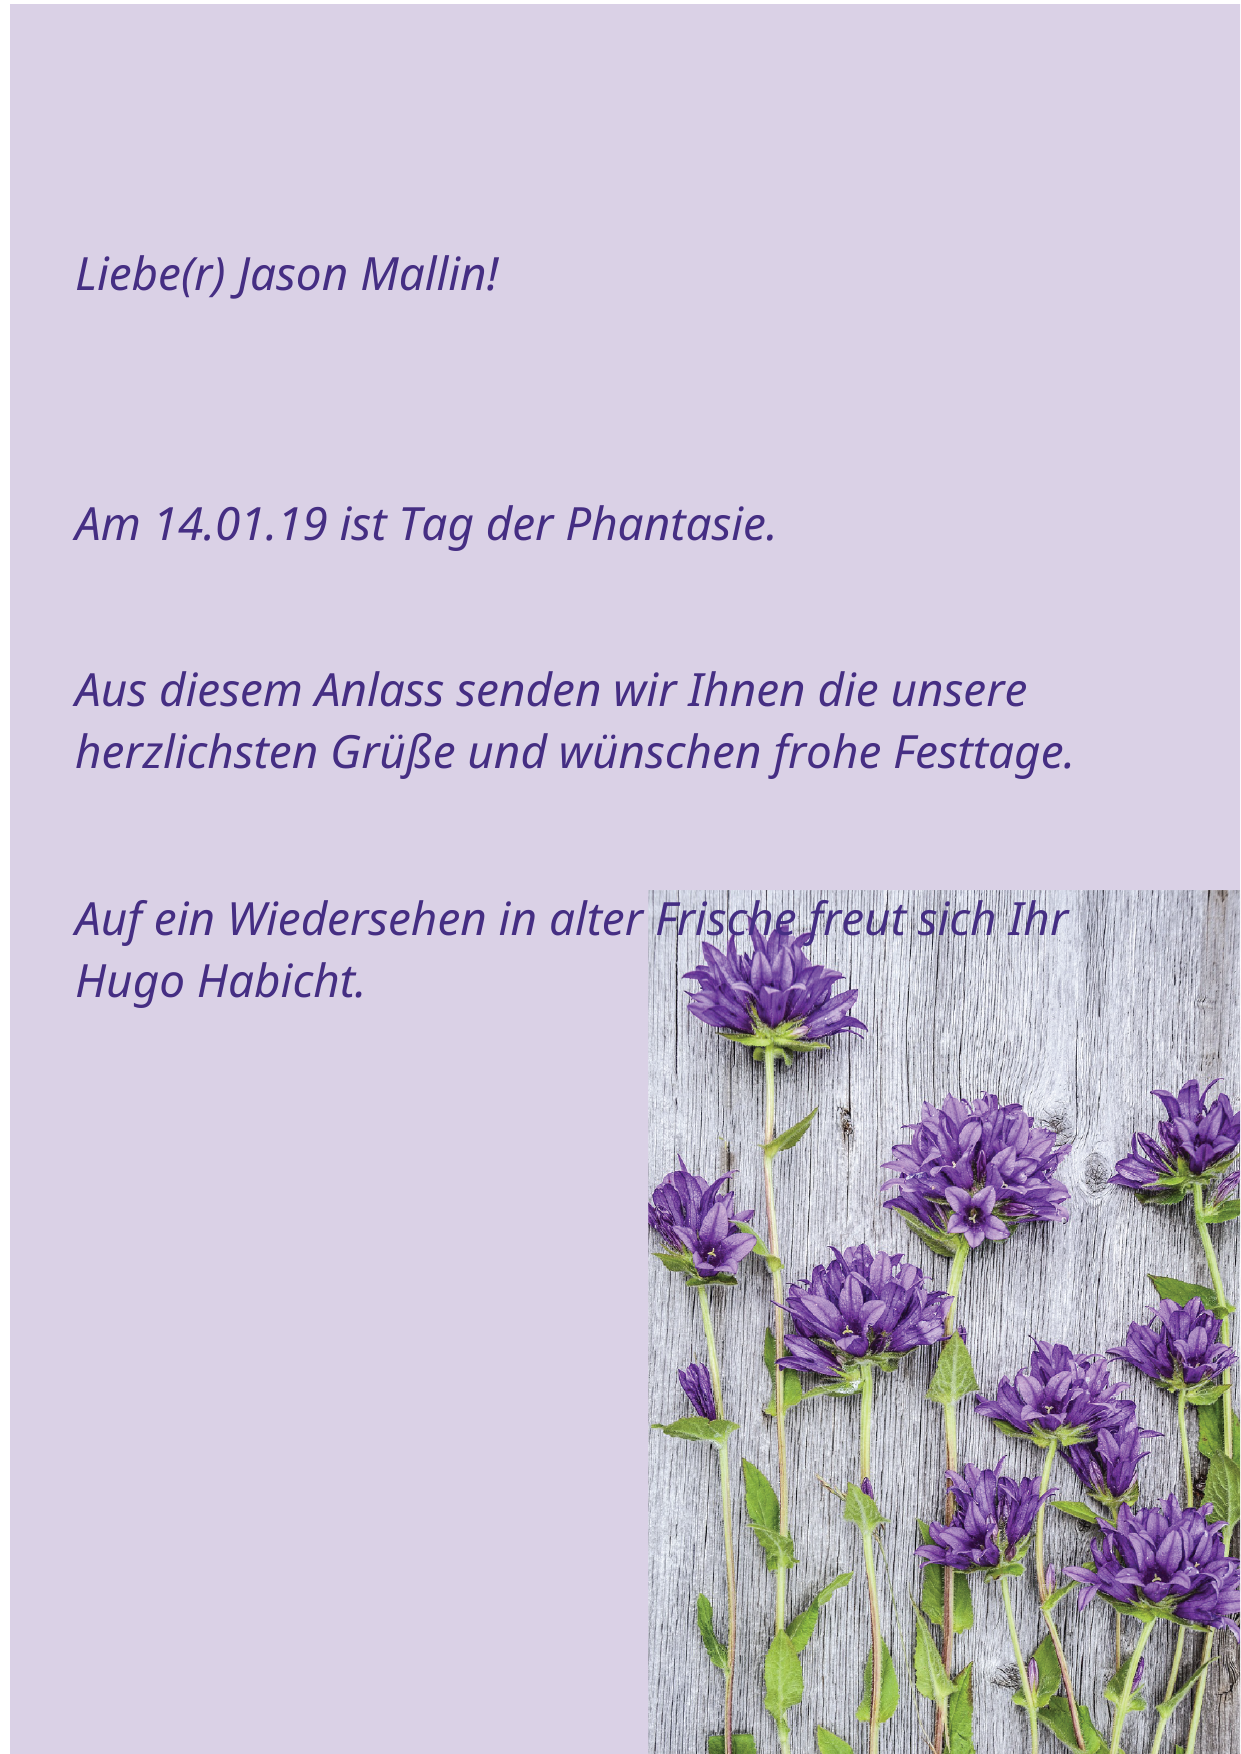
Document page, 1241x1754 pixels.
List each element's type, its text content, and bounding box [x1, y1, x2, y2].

picture [11, 6, 1241, 1754]
text Liebe(r) Jason Mallin! [75, 241, 1165, 304]
text Aus diesem Anlass senden wir Ihnen die unsere herzlichsten Grüße und wünschen frohe Festtage. [75, 658, 1165, 782]
text Auf ein Wiedersehen in alter Frische freut sich Ihr Hugo Habicht. [75, 886, 1165, 1011]
text Am 14.01.19 ist Tag der Phantasie. [75, 491, 1165, 553]
